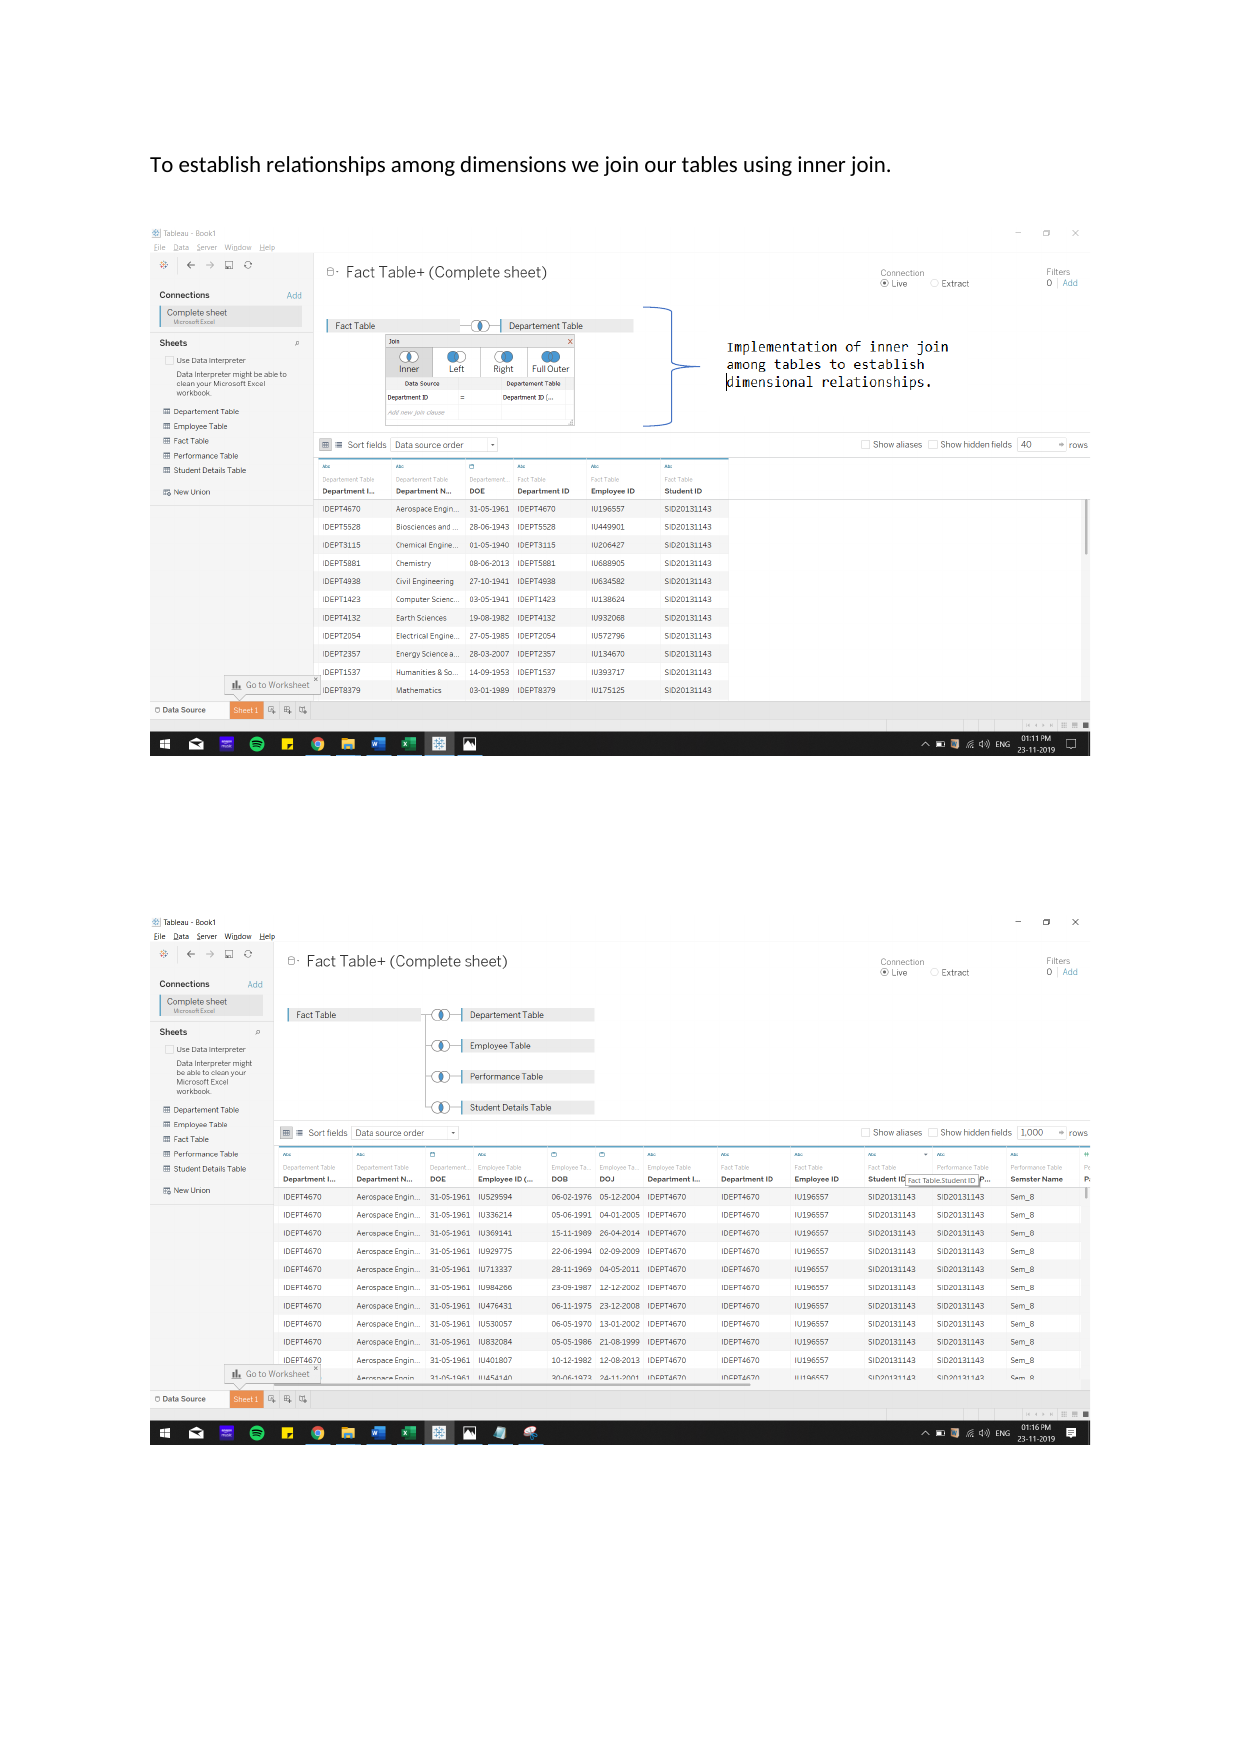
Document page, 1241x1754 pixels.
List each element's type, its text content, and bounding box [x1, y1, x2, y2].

picture [150, 915, 1091, 1445]
picture [150, 227, 1091, 756]
text To establish relationships among dimensions we join our tables using inner join. [150, 150, 1090, 178]
